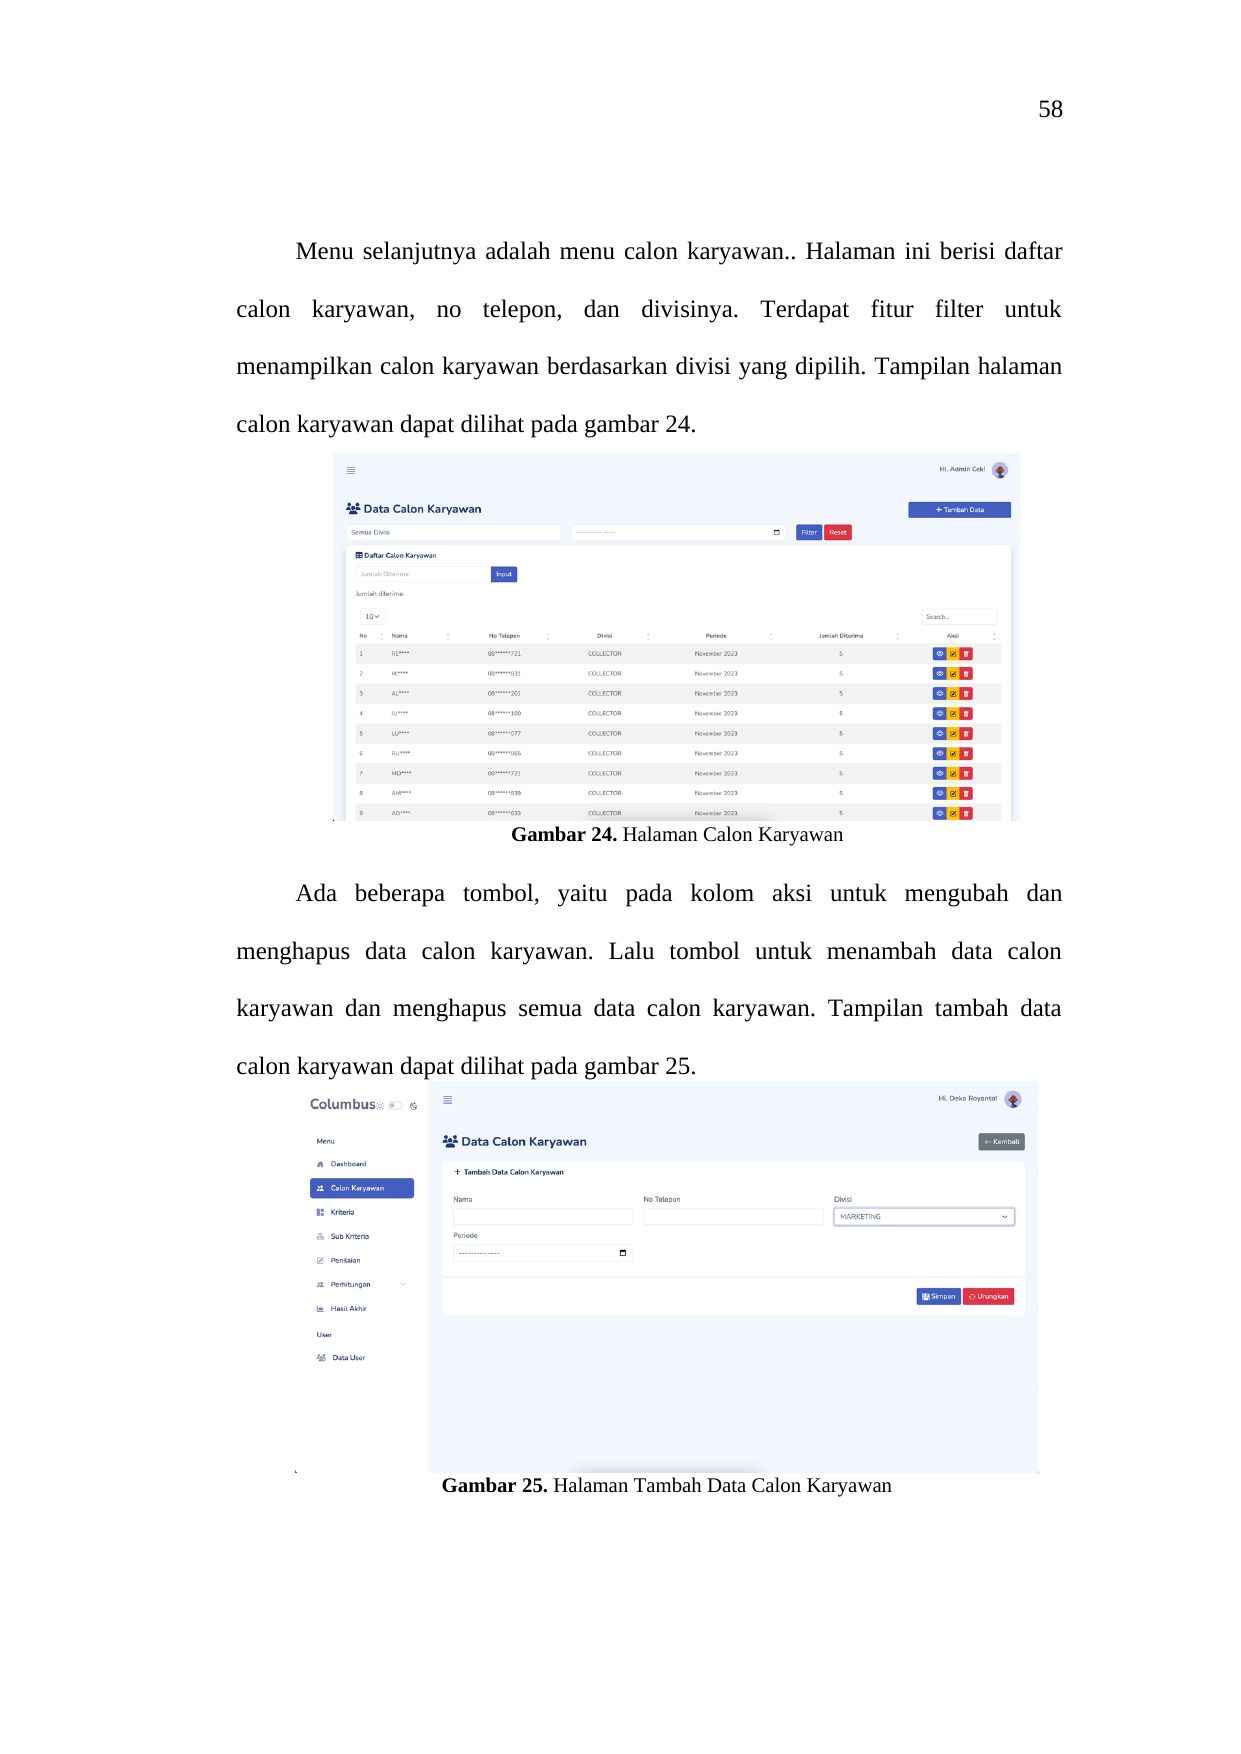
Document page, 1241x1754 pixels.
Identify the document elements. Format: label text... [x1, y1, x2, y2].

text Menu selanjutnya adalah menu calon karyawan.. Halaman ini berisi daftar calon karyawan, no telepon, dan divisinya. Terdapat fitur filter untuk menampilkan calon karyawan berdasarkan divisi yang dipilih. Tampilan halaman calon karyawan dapat dilihat pada gambar 24. [236, 236, 1063, 437]
picture [332, 453, 1021, 821]
picture [295, 1081, 1039, 1473]
